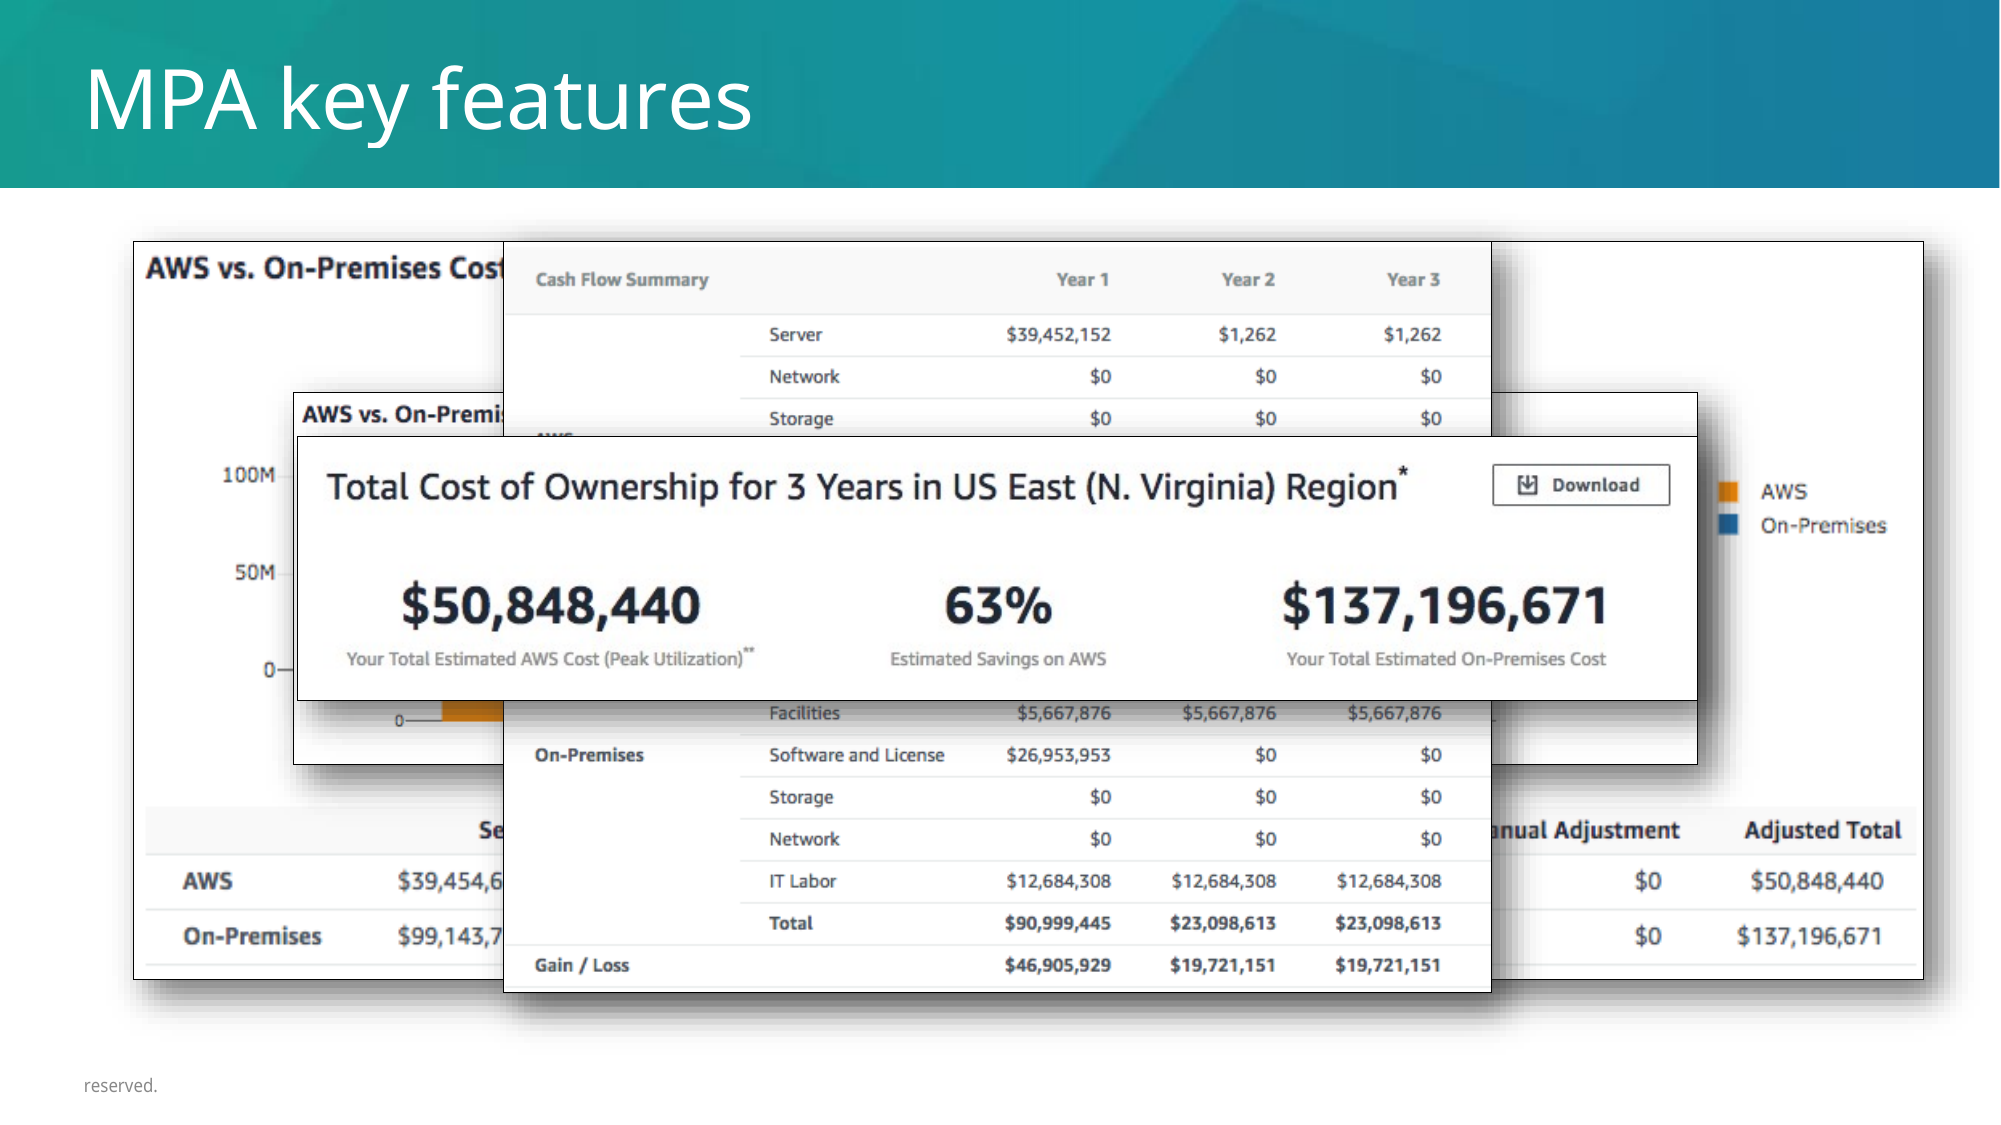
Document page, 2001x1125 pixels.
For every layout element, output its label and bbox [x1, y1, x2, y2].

picture [0, 0, 2000, 188]
picture [101, 208, 1986, 1055]
